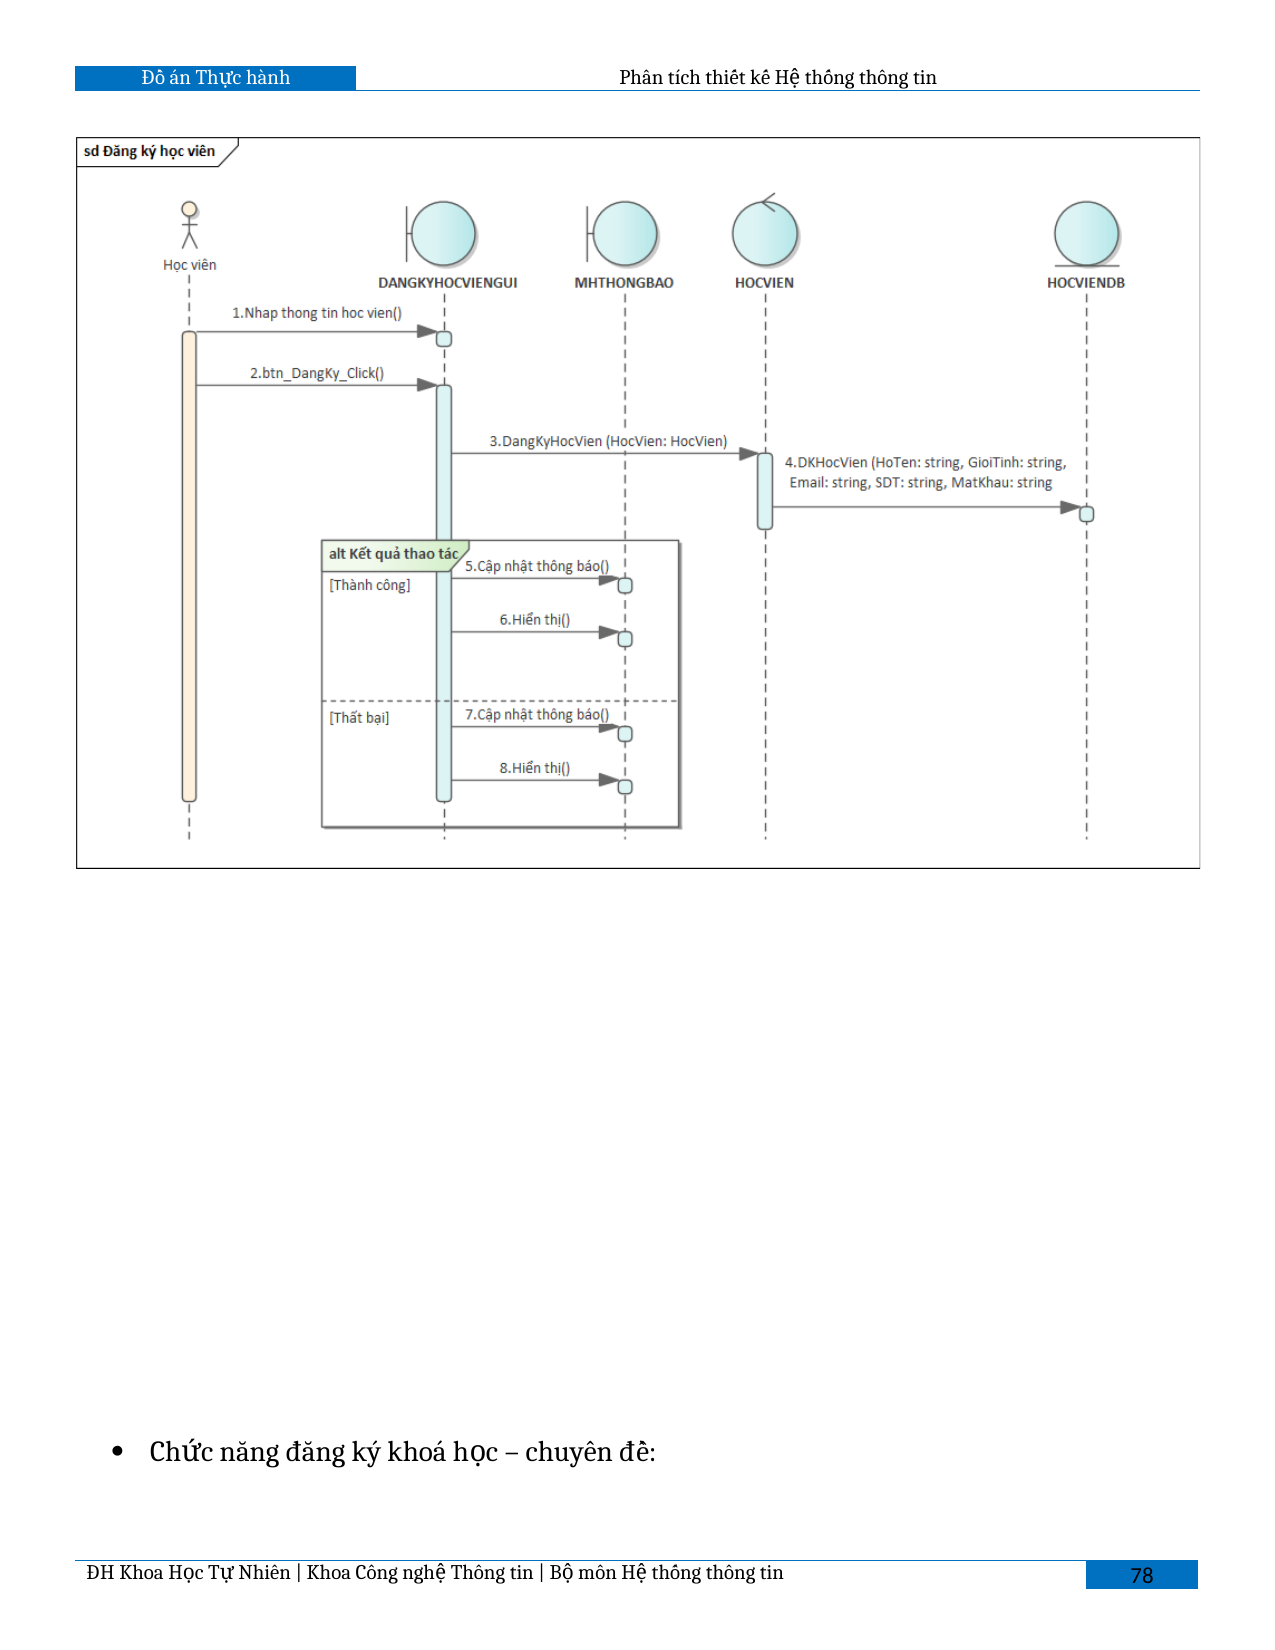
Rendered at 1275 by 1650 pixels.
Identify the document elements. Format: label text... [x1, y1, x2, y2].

picture [75, 136, 1200, 869]
list Chức năng đăng ký khoá học – chuyên đề: [112, 1435, 1200, 1468]
